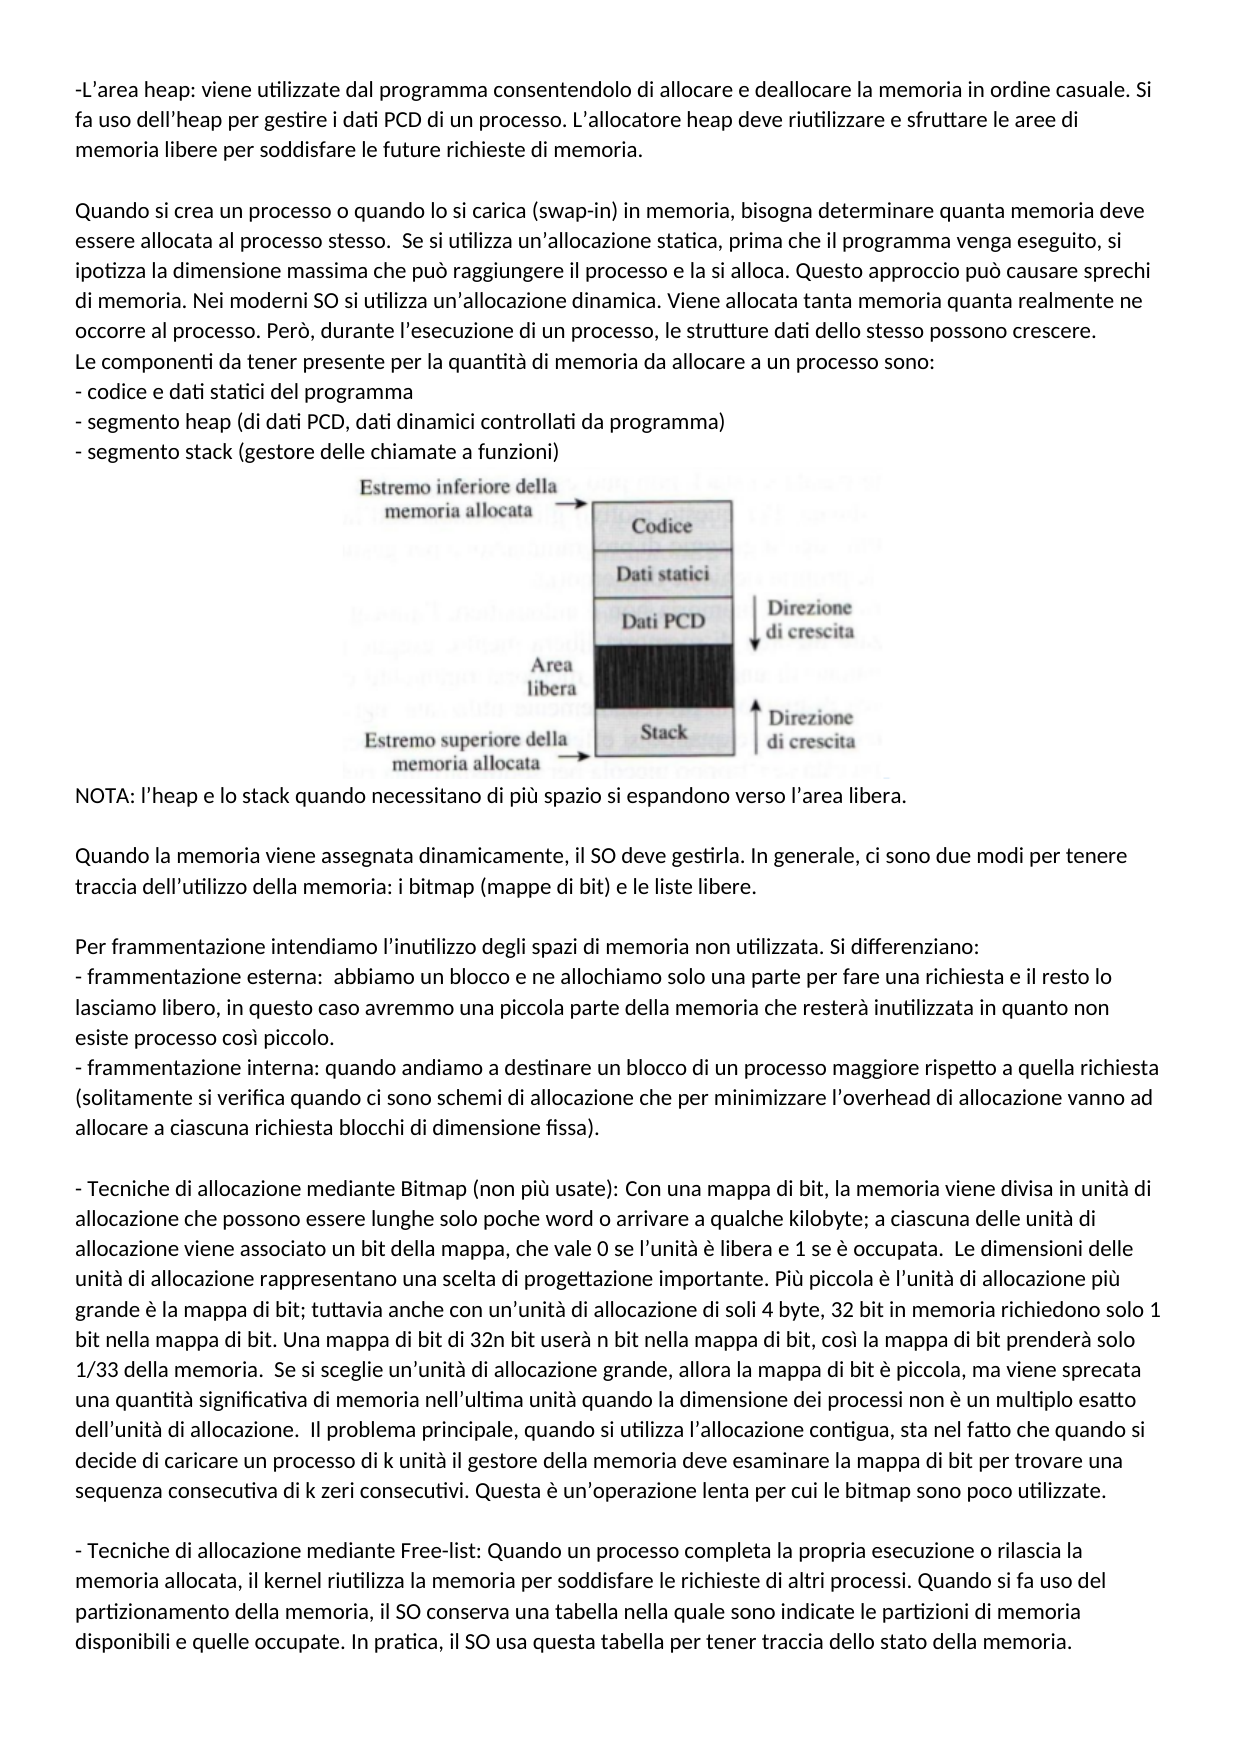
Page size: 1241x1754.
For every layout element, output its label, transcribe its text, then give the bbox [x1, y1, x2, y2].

text Per frammentazione intendiamo l’inutilizzo degli spazi di memoria non utilizzata. Si differenziano: [75, 932, 1165, 960]
text - Tecniche di allocazione mediante Bitmap (non più usate): Con una mappa di bit, la memoria viene divisa in unità di allocazione che possono essere lunghe solo poche word o arrivare a qualche kilobyte; a ciascuna delle unità di allocazione viene associato un bit della mappa, che vale 0 se l’unità è libera e 1 se è occupata. Le dimensioni delle unità di allocazione rappresentano una scelta di progettazione importante. Più piccola è l’unità di allocazione più grande è la mappa di bit; tuttavia anche con un’unità di allocazione di soli 4 byte, 32 bit in memoria richiedono solo 1 bit nella mappa di bit. Una mappa di bit di 32n bit userà n bit nella mappa di bit, così la mappa di bit prenderà solo 1/33 della memoria. Se si sceglie un’unità di allocazione grande, allora la mappa di bit è piccola, ma viene sprecata una quantità significativa di memoria nell’ultima unità quando la dimensione dei processi non è un multiplo esatto dell’unità di allocazione. Il problema principale, quando si utilizza l’allocazione contigua, sta nel fatto che quando si decide di caricare un processo di k unità il gestore della memoria deve esaminare la mappa di bit per trovare una sequenza consecutiva di k zeri consecutivi. Questa è un’operazione lenta per cui le bitmap sono poco utilizzate. [75, 1174, 1165, 1504]
text Le componenti da tener presente per la quantità di memoria da allocare a un processo sono: [75, 347, 1165, 375]
text - segmento stack (gestore delle chiamate a funzioni) [75, 437, 1165, 466]
text -L’area heap: viene utilizzate dal programma consentendolo di allocare e deallocare la memoria in ordine casuale. Si fa uso dell’heap per gestire i dati PCD di un processo. L’allocatore heap deve riutilizzare e sfruttare le aree di memoria libere per soddisfare le future richieste di memoria. [75, 75, 1165, 163]
text NOTA: l’heap e lo stack quando necessitano di più spazio si espandono verso l’area libera. [75, 781, 1165, 809]
text - frammentazione interna: quando andiamo a destinare un blocco di un processo maggiore rispetto a quella richiesta (solitamente si verifica quando ci sono schemi di allocazione che per minimizzare l’overhead di allocazione vanno ad allocare a ciascuna richiesta blocchi di dimensione fissa). [75, 1053, 1165, 1141]
text - Tecniche di allocazione mediante Free-list: Quando un processo completa la propria esecuzione o rilascia la memoria allocata, il kernel riutilizza la memoria per soddisfare le richieste di altri processi. Quando si fa uso del partizionamento della memoria, il SO conserva una tabella nella quale sono indicate le partizioni di memoria disponibili e quelle occupate. In pratica, il SO usa questa tabella per tener traccia dello stato della memoria. [75, 1536, 1165, 1655]
text - codice e dati statici del programma [75, 377, 1165, 405]
text - segmento heap (di dati PCD, dati dinamici controllati da programma) [75, 407, 1165, 435]
text Quando si crea un processo o quando lo si carica (swap-in) in memoria, bisogna determinare quanta memoria deve essere allocata al processo stesso. Se si utilizza un’allocazione statica, prima che il programma venga eseguito, si ipotizza la dimensione massima che può raggiungere il processo e la si alloca. Questo approccio può causare sprechi di memoria. Nei moderni SO si utilizza un’allocazione dinamica. Viene allocata tanta memoria quanta realmente ne occorre al processo. Però, durante l’esecuzione di un processo, le strutture dati dello stesso possono crescere. [75, 196, 1165, 345]
picture [337, 467, 904, 779]
text - frammentazione esterna: abbiamo un blocco e ne allochiamo solo una parte per fare una richiesta e il resto lo lasciamo libero, in questo caso avremmo una piccola parte della memoria che resterà inutilizzata in quanto non esiste processo così piccolo. [75, 962, 1165, 1051]
text Quando la memoria viene assegnata dinamicamente, il SO deve gestirla. In generale, ci sono due modi per tenere traccia dell’utilizzo della memoria: i bitmap (mappe di bit) e le liste libere. [75, 842, 1165, 900]
